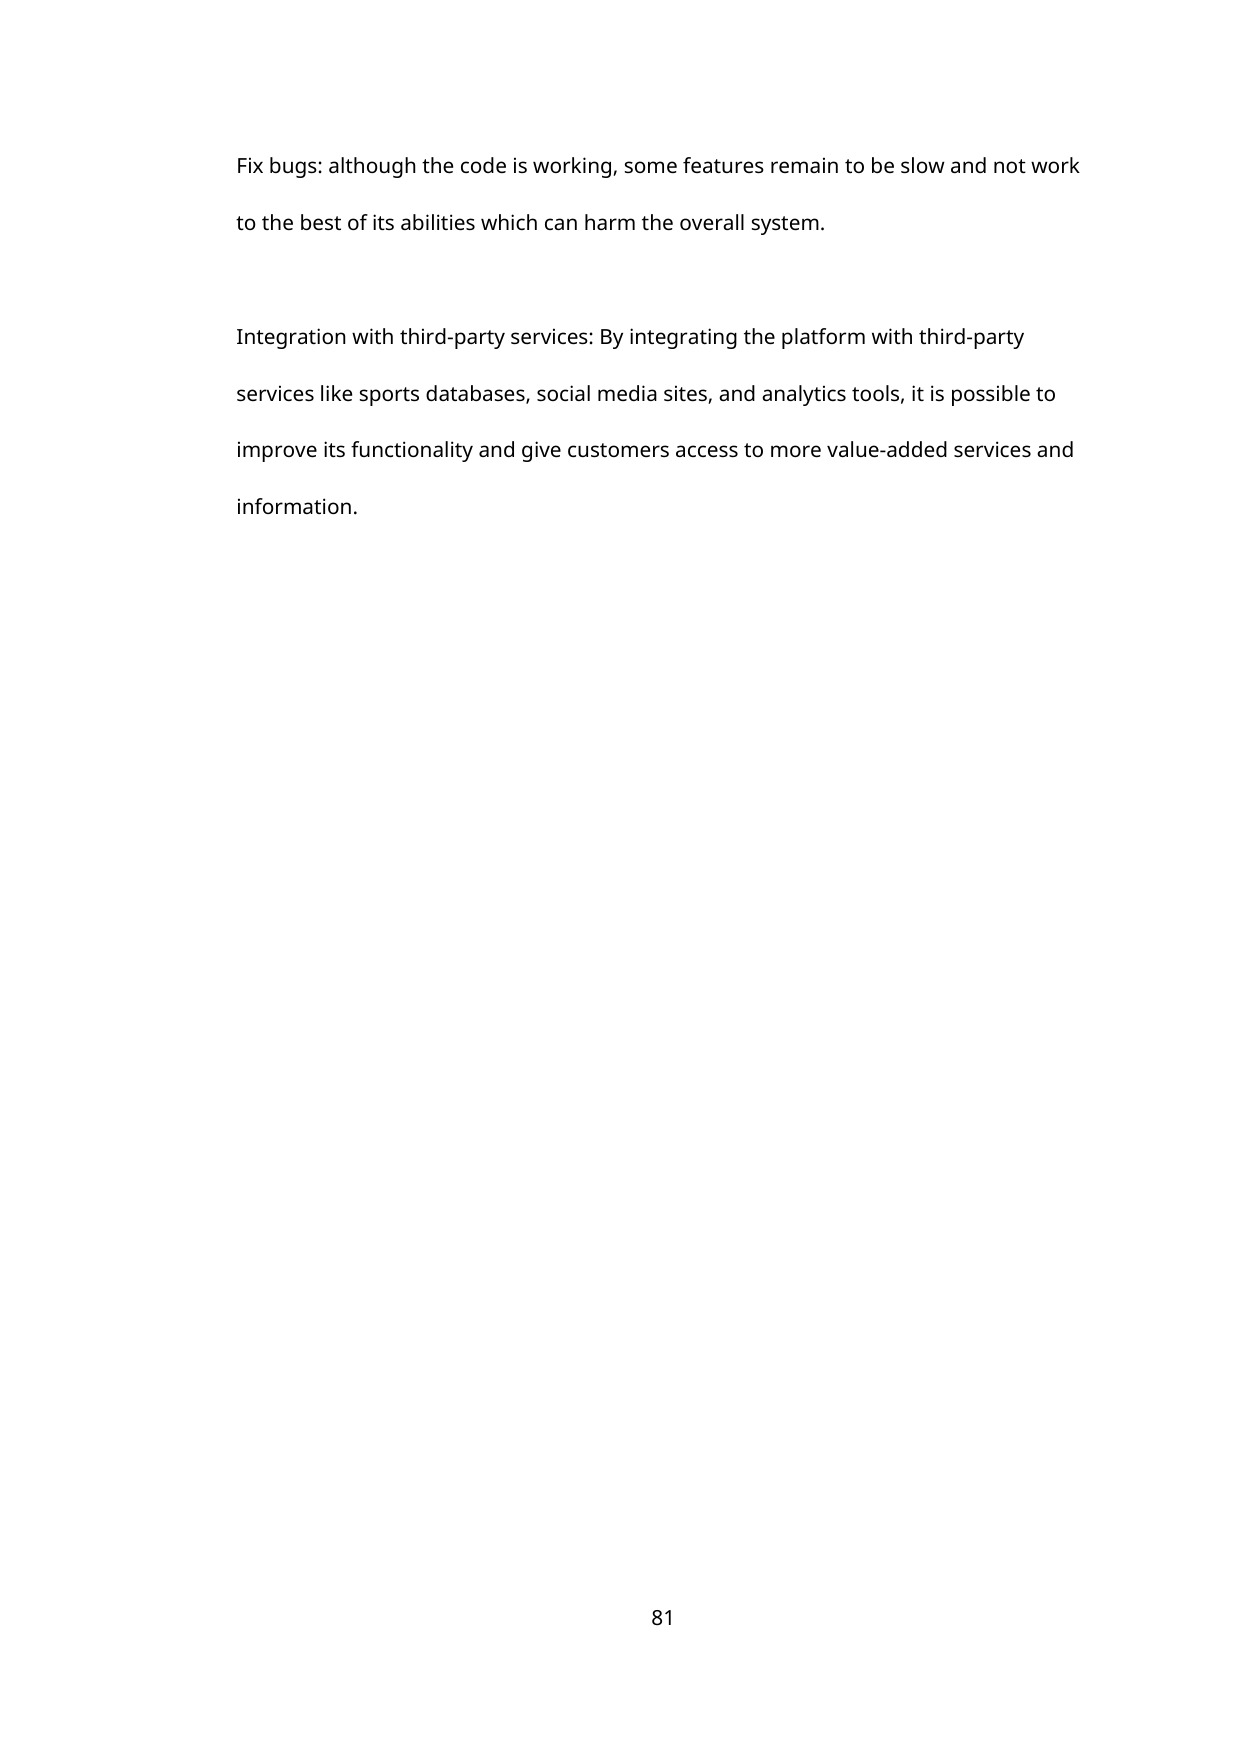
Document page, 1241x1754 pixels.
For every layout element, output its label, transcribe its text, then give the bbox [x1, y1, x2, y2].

text Fix bugs: although the code is working, some features remain to be slow and not work to the best of its abilities which can harm the overall system. [236, 151, 1090, 293]
text Integration with third-party services: By integrating the platform with third-party services like sports databases, social media sites, and analytics tools, it is possible to improve its functionality and give customers access to more value-added services and information. [236, 322, 1090, 521]
